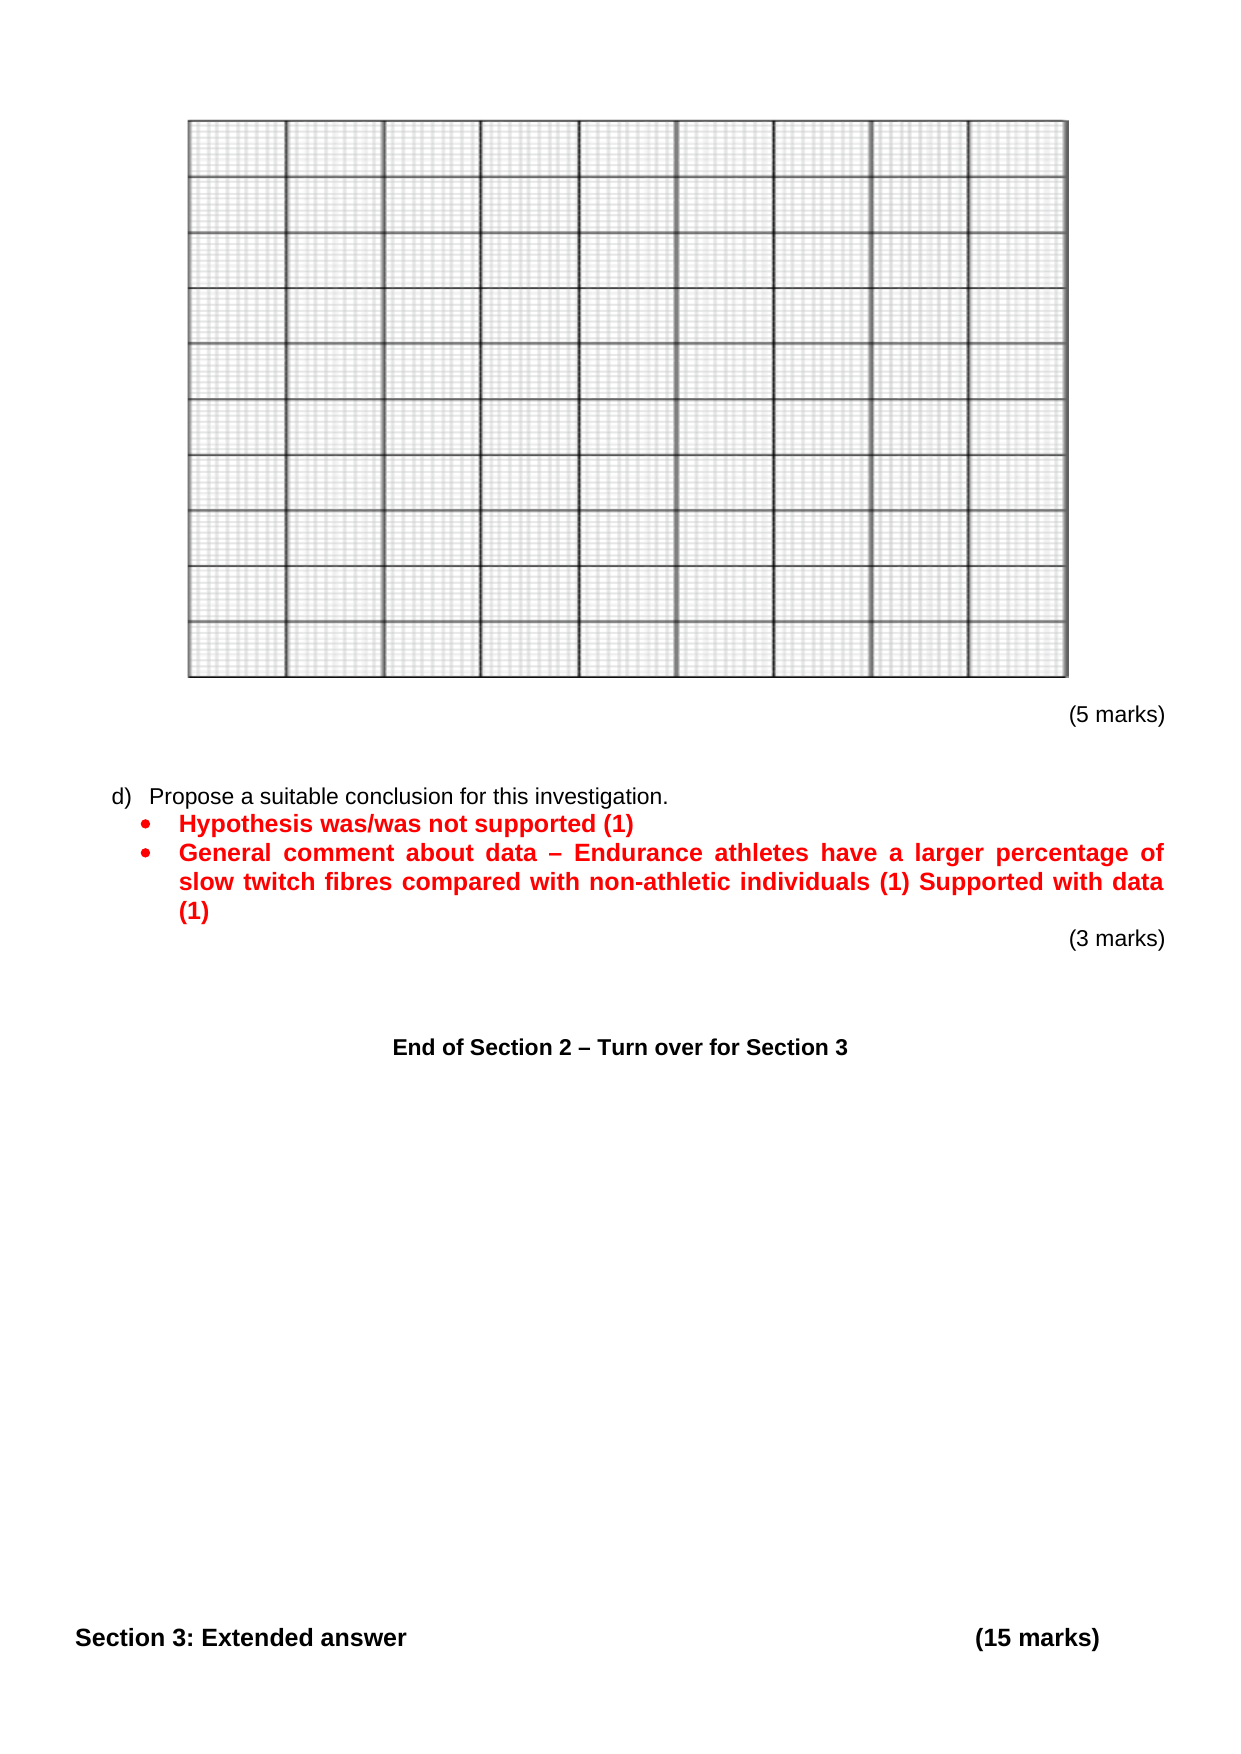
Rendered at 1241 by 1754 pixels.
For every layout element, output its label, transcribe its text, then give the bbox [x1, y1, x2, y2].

list Hypothesis was/was not supported (1) [141, 809, 1165, 838]
list Propose a suitable conclusion for this investigation. [111, 783, 1165, 809]
text End of Section 2 – Turn over for Section 3 [75, 1033, 1165, 1060]
picture [187, 119, 1069, 678]
list (3 marks) [150, 924, 1165, 951]
list General comment about data – Endurance athletes have a larger percentage of slow twitch fibres compared with non-athletic individuals (1) Supported with data (1) [141, 838, 1165, 924]
list (5 marks) [150, 701, 1165, 728]
text Section 3: Extended answer (15 marks) [75, 1623, 1222, 1652]
